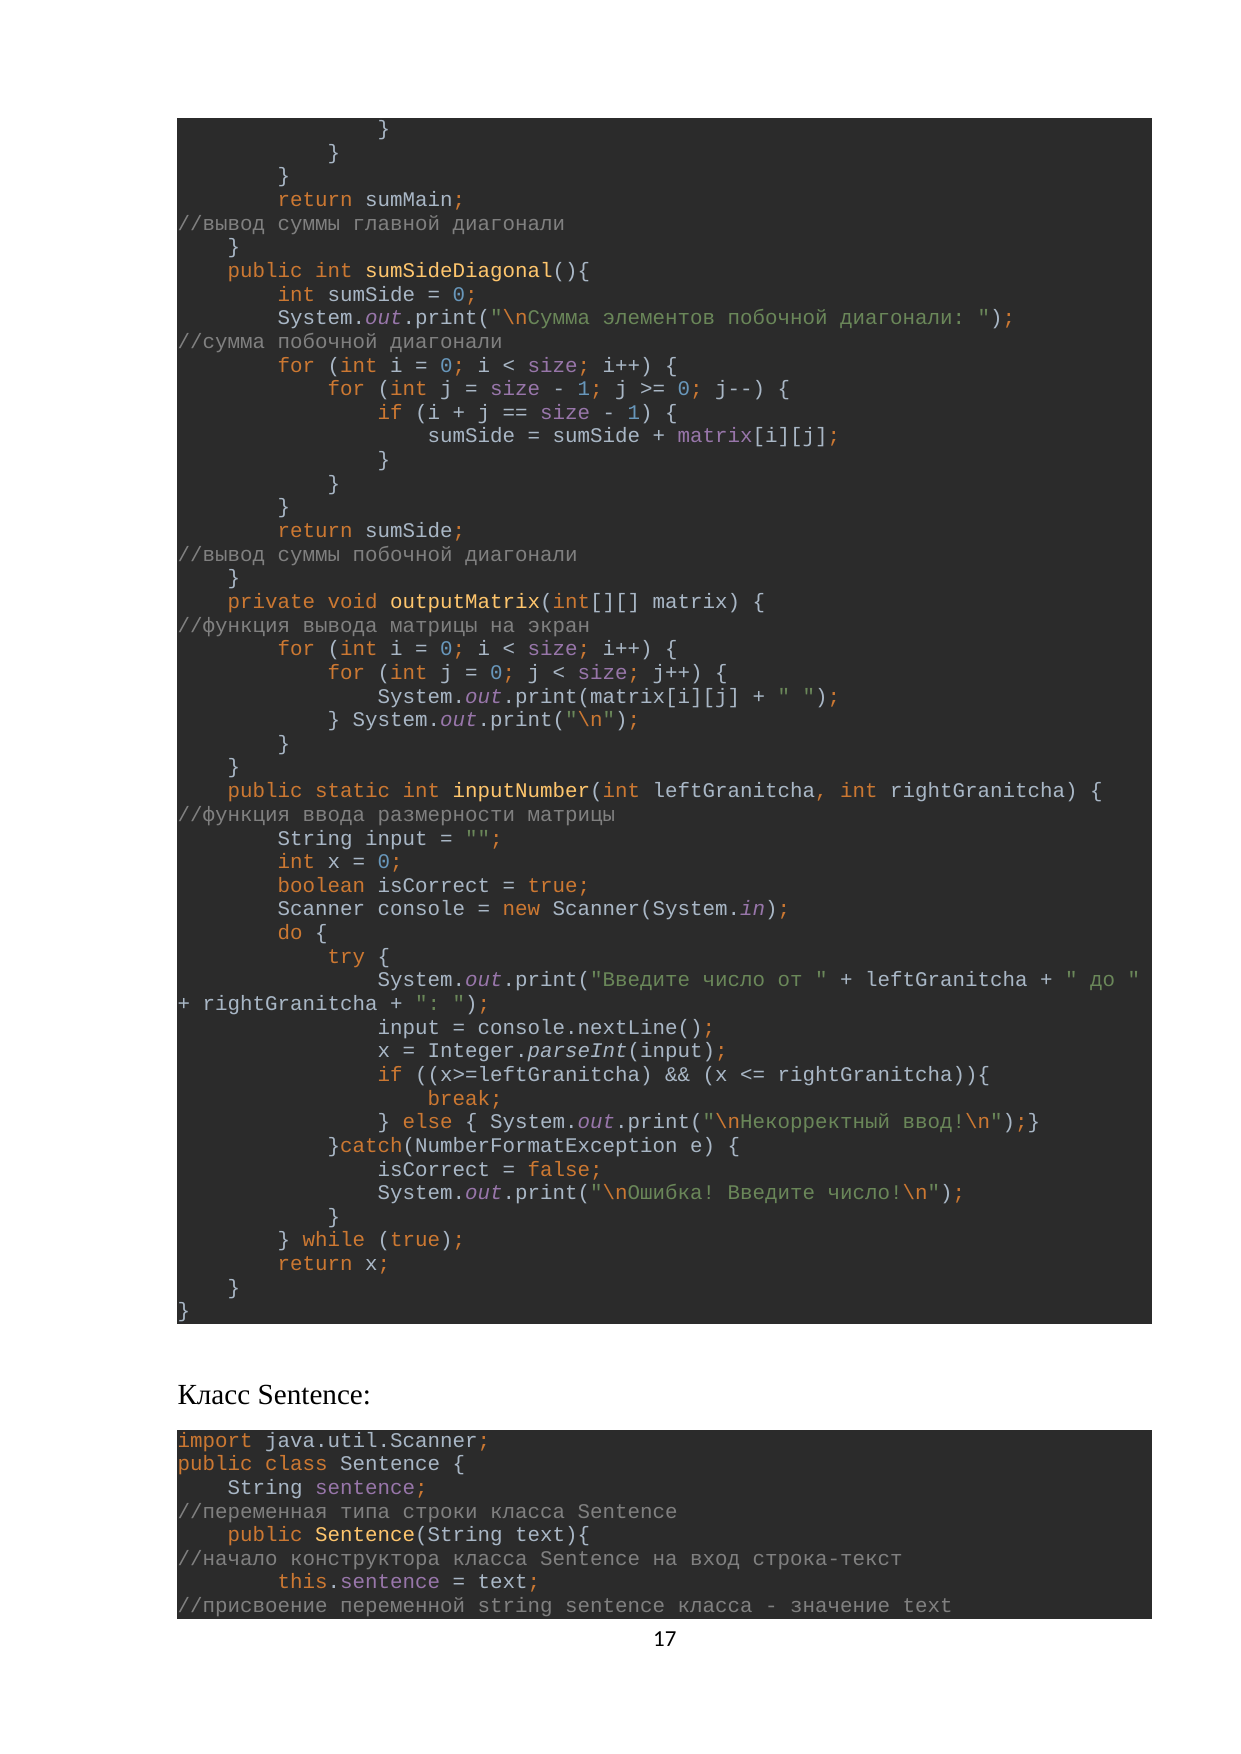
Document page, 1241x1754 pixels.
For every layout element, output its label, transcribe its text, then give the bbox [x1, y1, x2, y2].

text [177, 1430, 1152, 1619]
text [177, 118, 1152, 1324]
text Класс Sentence: [177, 1377, 1152, 1410]
